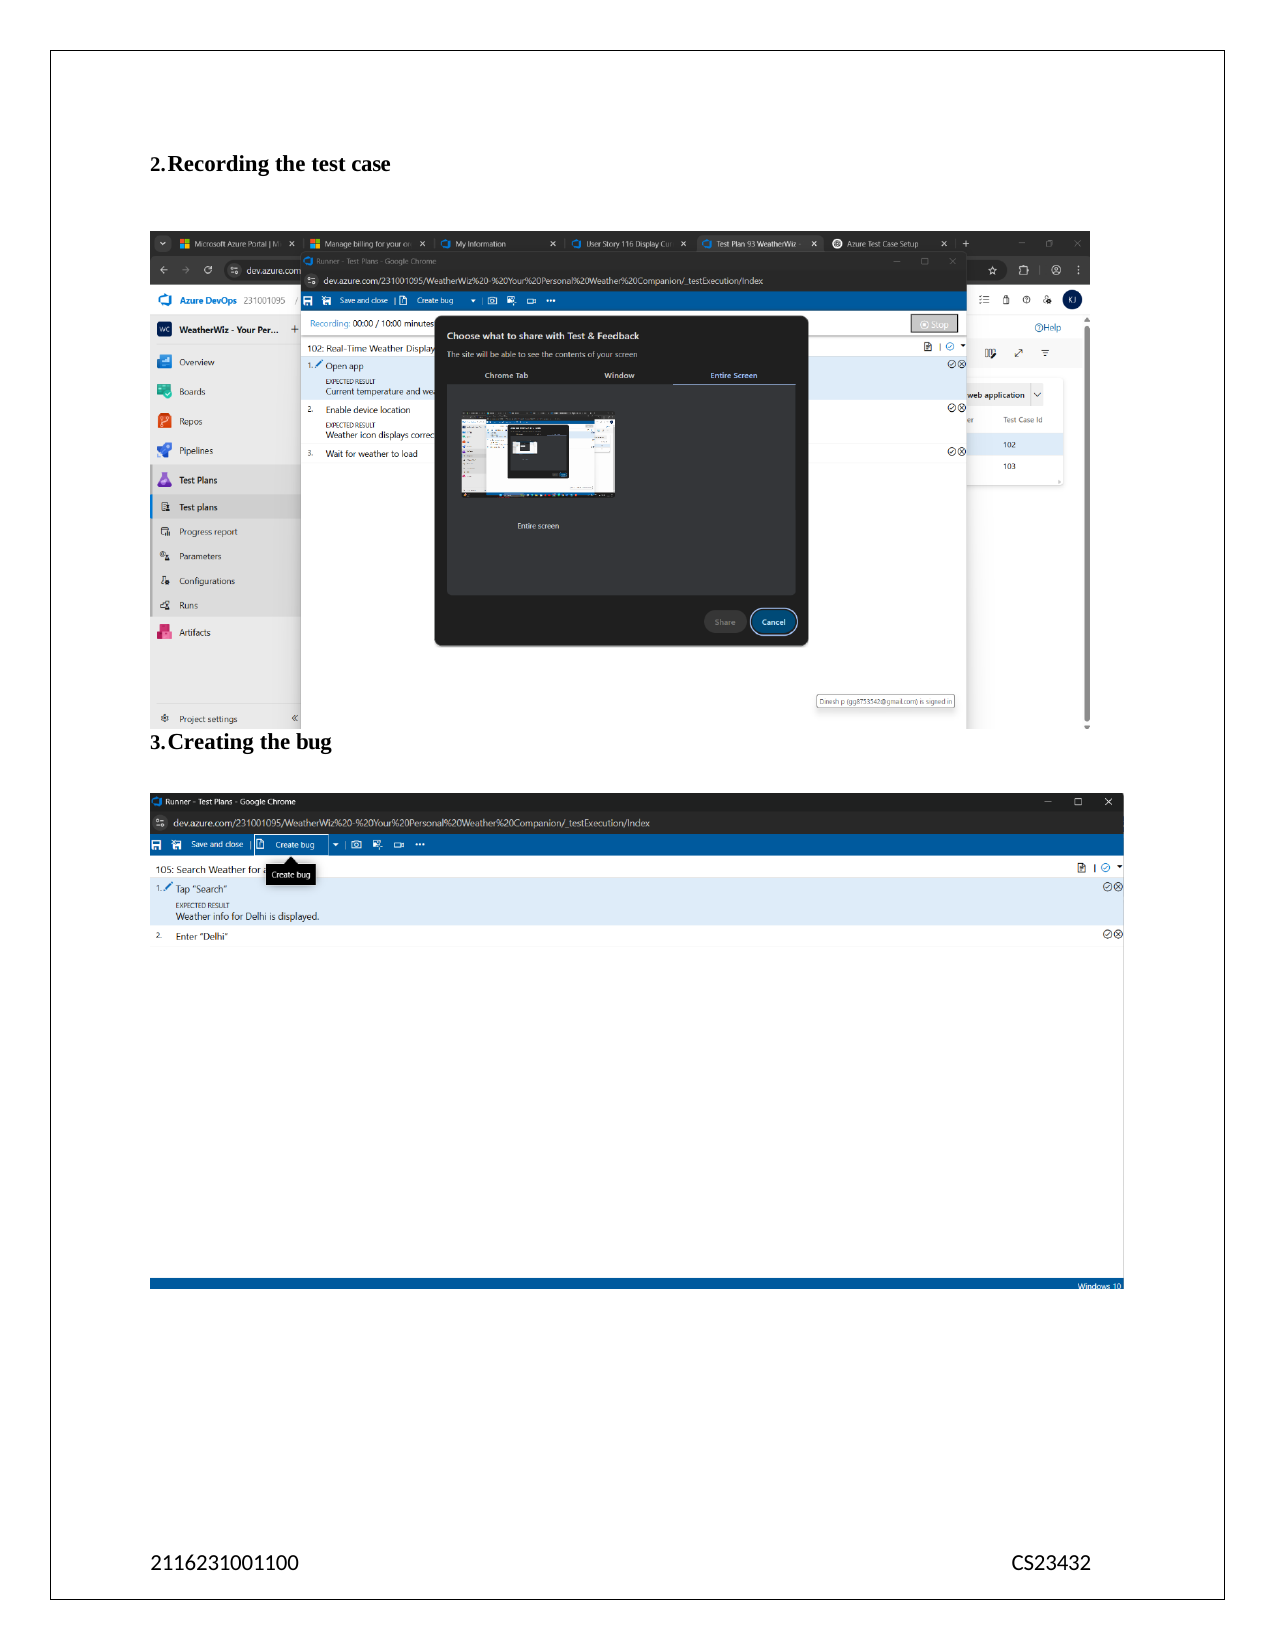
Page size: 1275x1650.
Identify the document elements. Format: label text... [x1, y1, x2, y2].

list Recording the test case [150, 150, 1162, 176]
picture [150, 793, 1124, 1289]
list Creating the bug [150, 223, 1162, 754]
